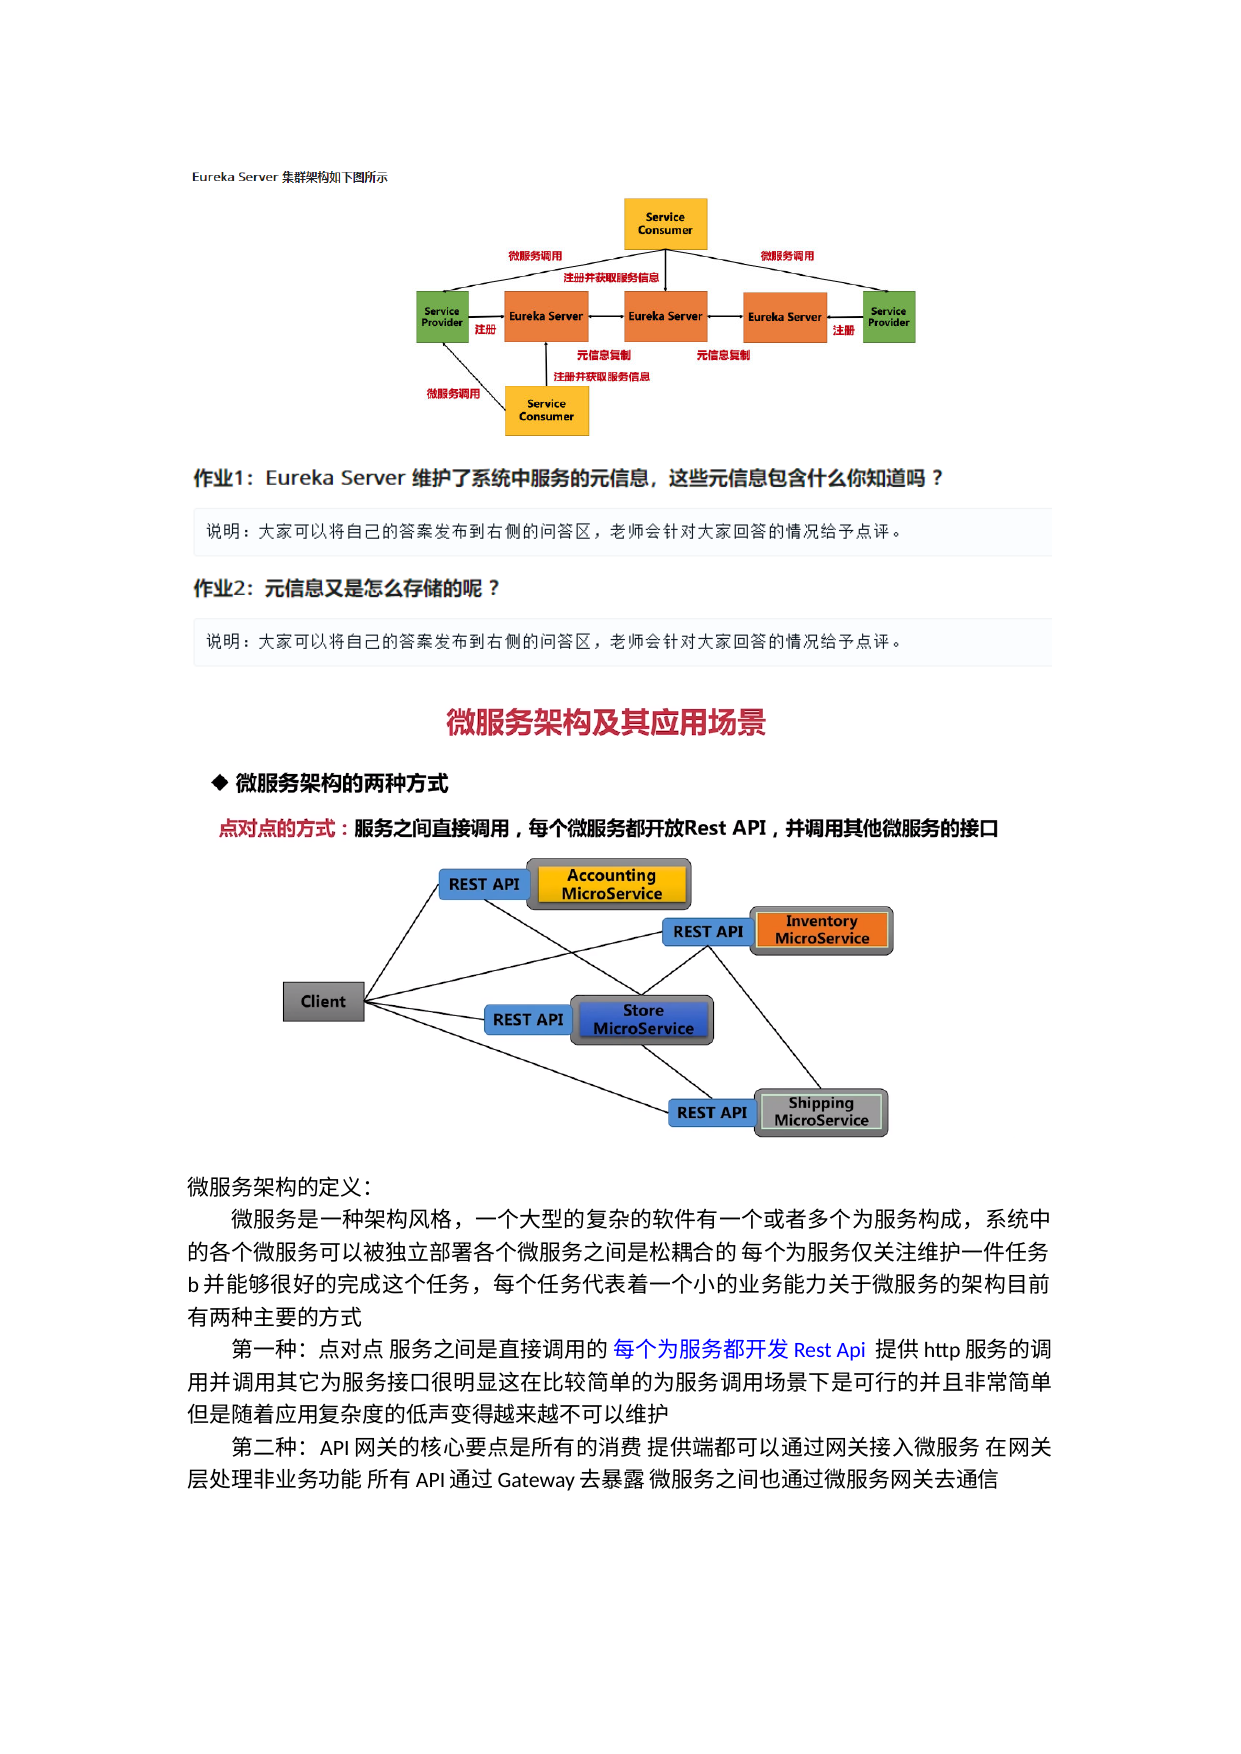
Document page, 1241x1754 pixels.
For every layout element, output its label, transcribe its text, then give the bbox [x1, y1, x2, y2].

text 微服务架构的定义： [187, 1169, 1053, 1202]
text 第一种：点对点 服务之间是直接调用的 每个为服务都开发Rest Api 提供http服务的调用并调用其它为服务接口很明显这在比较简单的为服务调用场景下是可行的并且非常简单 但是随着应用复杂度的低声变得越来越不可以维护 [187, 1332, 1053, 1429]
picture [187, 682, 1052, 1138]
picture [187, 454, 1052, 671]
text 微服务是一种架构风格，一个大型的复杂的软件有一个或者多个为服务构成，系统中的各个微服务可以被独立部署各个微服务之间是松耦合的 每个为服务仅关注维护一件任务b并能够很好的完成这个任务，每个任务代表着一个小的业务能力关于微服务的架构目前有两种主要的方式 [187, 1202, 1053, 1332]
picture [187, 162, 1052, 448]
text 第二种：API网关的核心要点是所有的消费 提供端都可以通过网关接入微服务 在网关层处理非业务功能 所有API通过Gateway去暴露 微服务之间也通过微服务网关去通信 [187, 1429, 1053, 1494]
